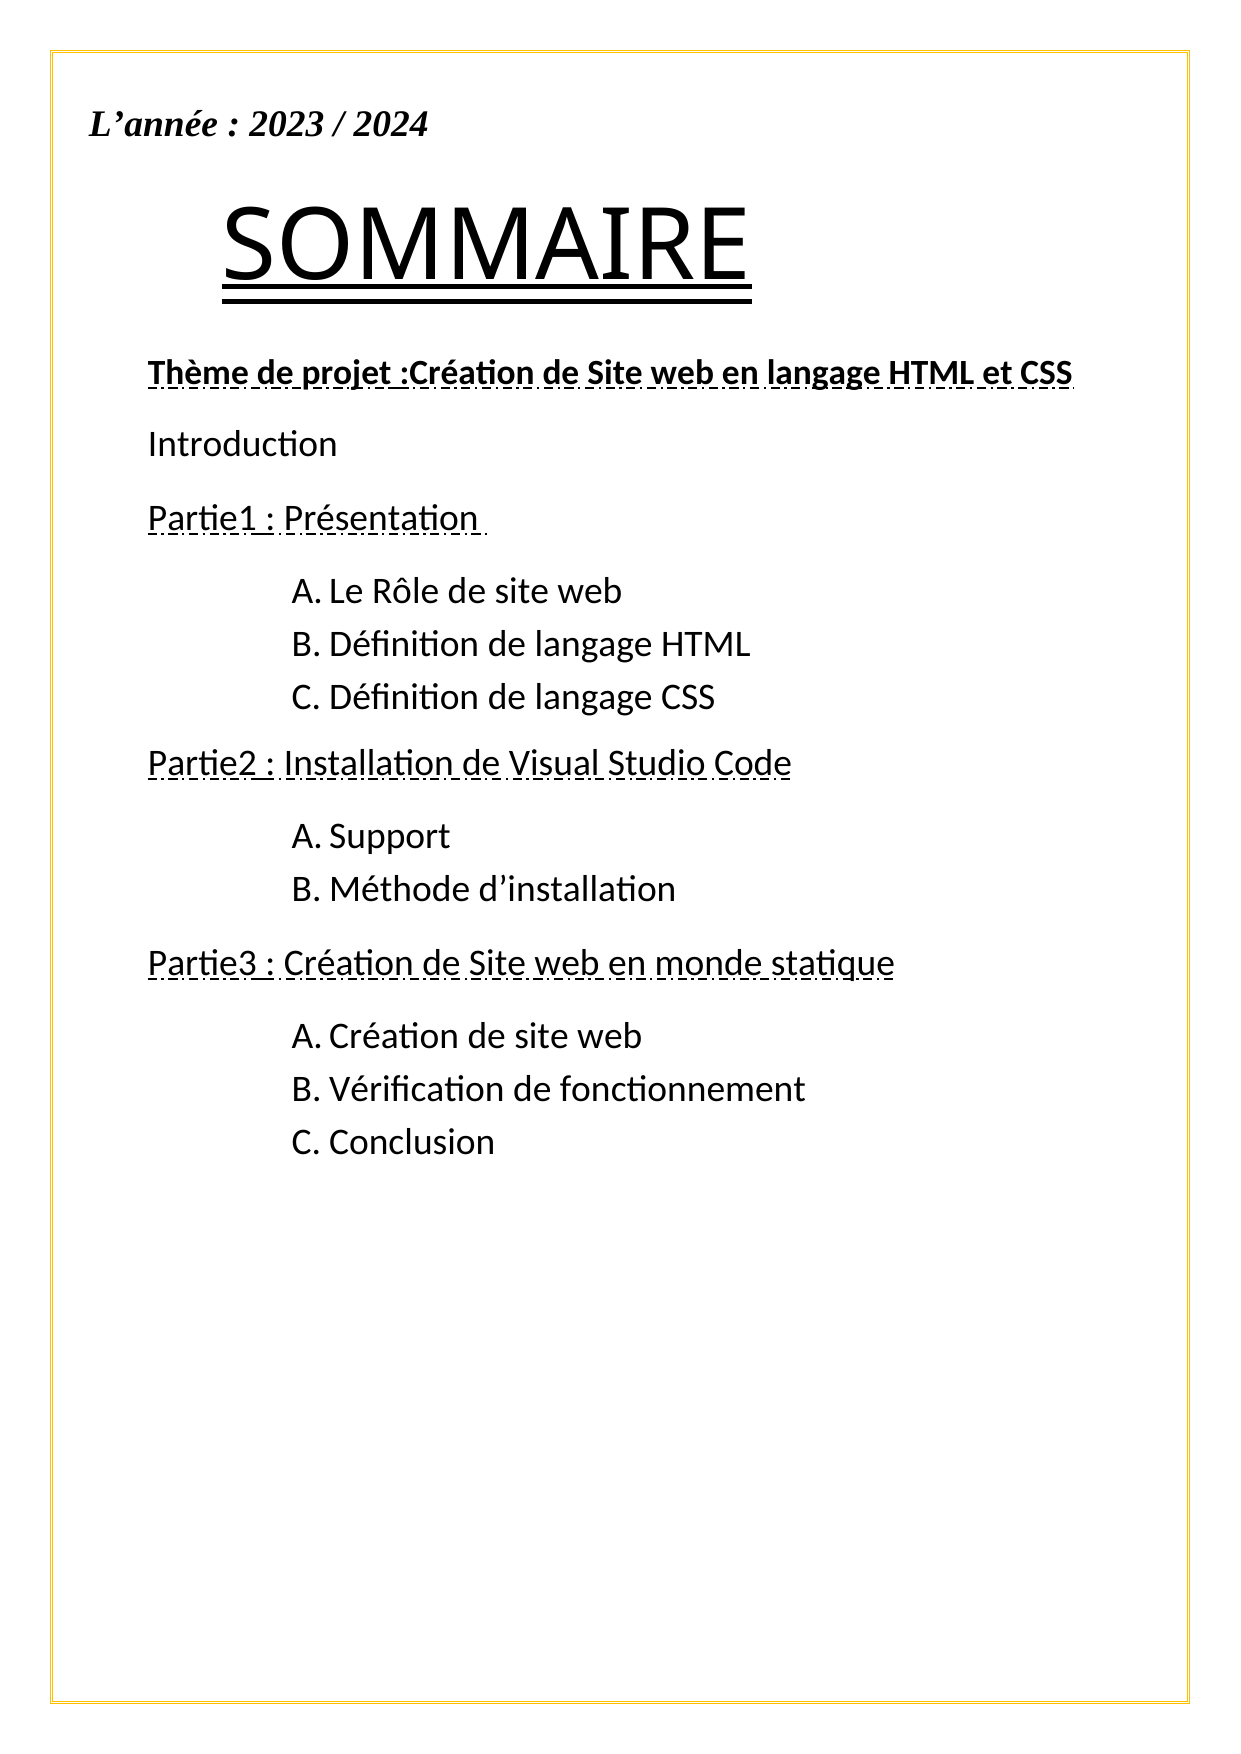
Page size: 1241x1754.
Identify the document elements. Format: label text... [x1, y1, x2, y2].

list Méthode d’installation [291, 865, 1092, 911]
list Support [291, 812, 1092, 858]
text Thème de projet :Création de Site web en langage HTML et CSS [148, 350, 1092, 393]
text L’année : 2023 / 2024 [89, 102, 1152, 145]
list Création de site web [291, 1012, 1092, 1058]
text Introduction [148, 420, 1092, 466]
list Définition de langage CSS [291, 673, 1092, 719]
list Conclusion [291, 1118, 1092, 1163]
text Partie3 : Création de Site web en monde statique [148, 939, 1092, 984]
list Le Rôle de site web [291, 567, 1092, 613]
text Partie2 : Installation de Visual Studio Code [148, 739, 1092, 785]
list Vérification de fonctionnement [291, 1065, 1092, 1111]
list Définition de langage HTML [291, 620, 1092, 666]
text SOMMAIRE [89, 172, 1152, 308]
text Partie1 : Présentation [148, 494, 1092, 540]
